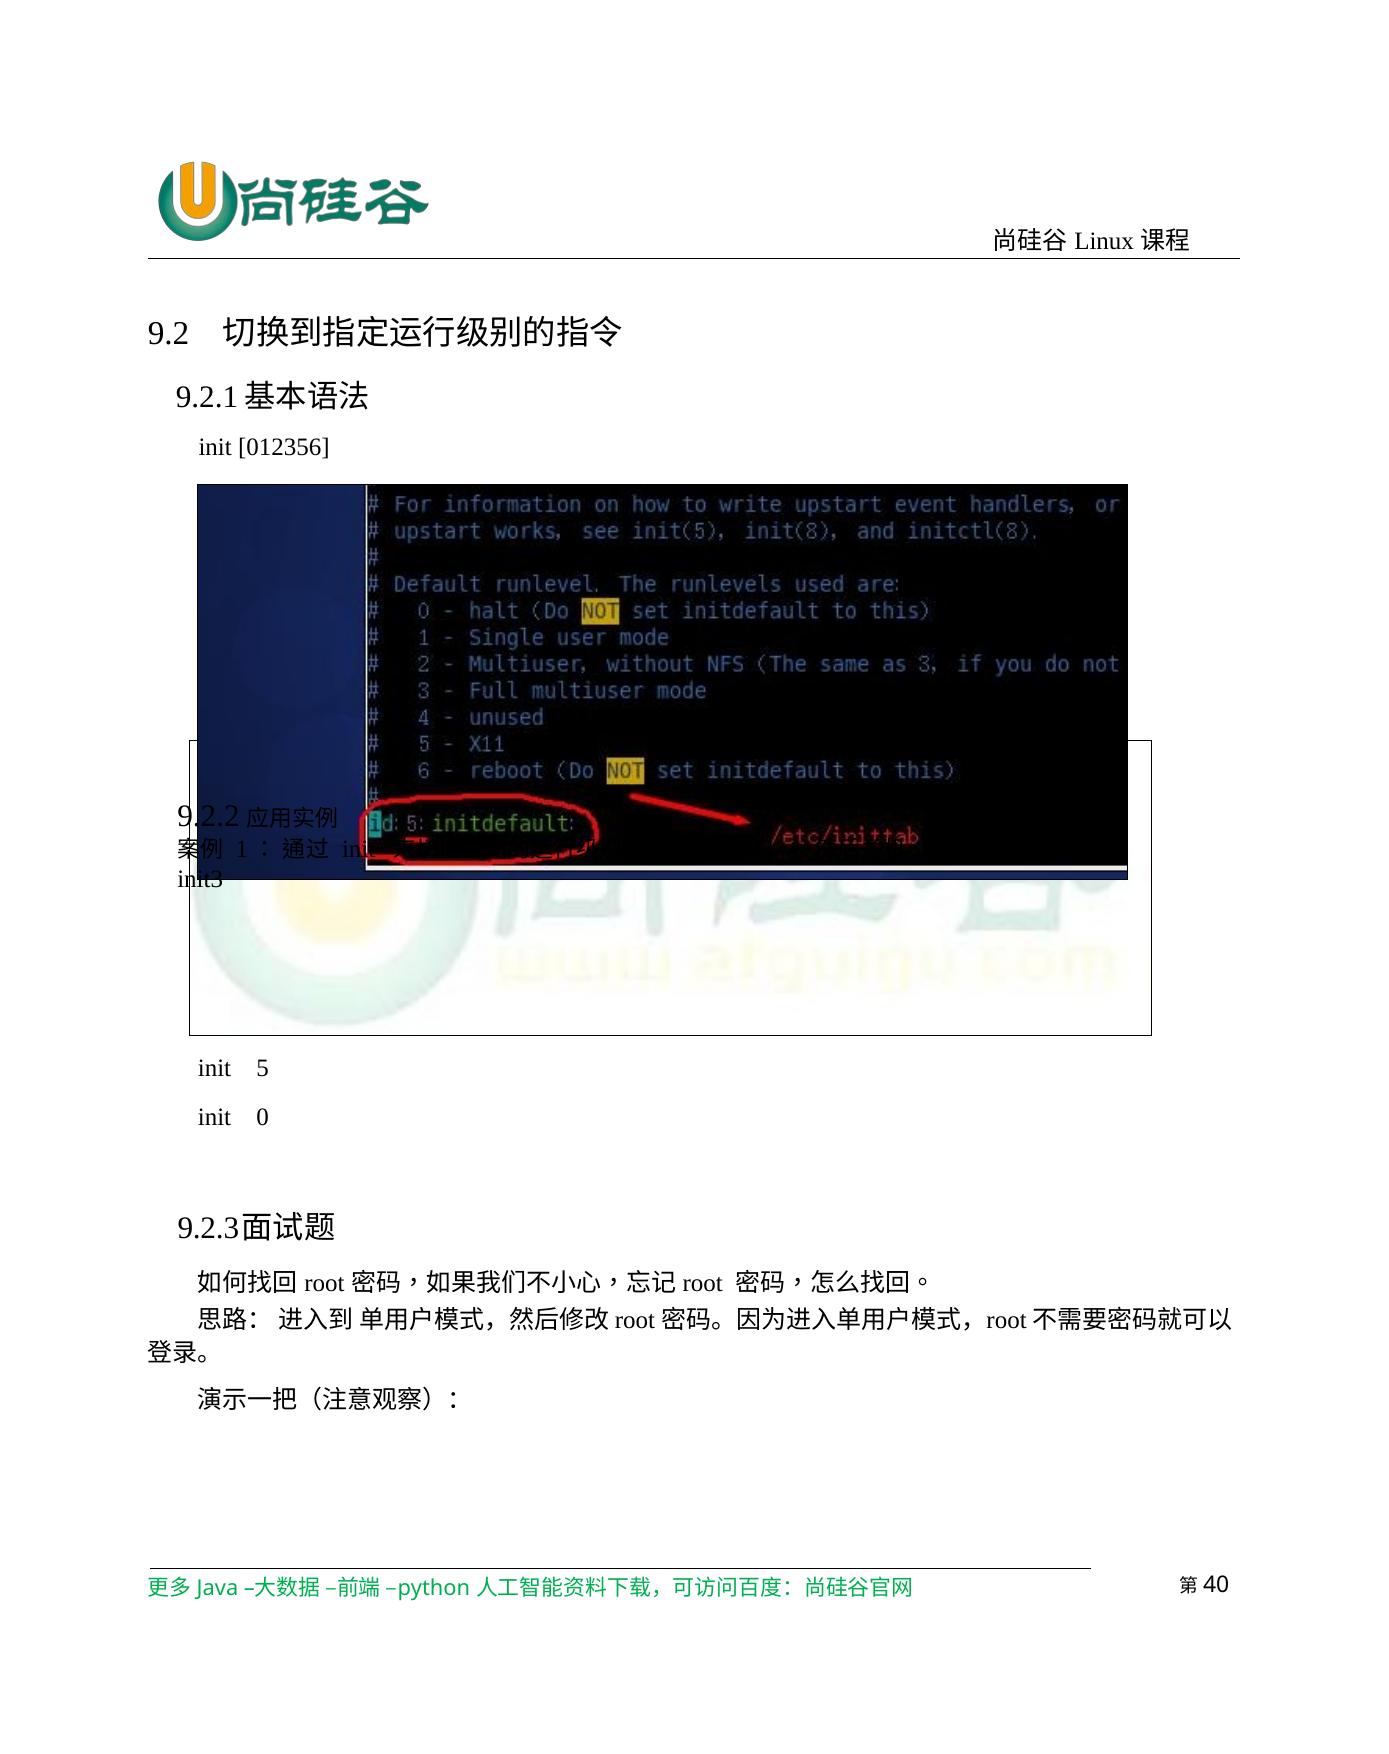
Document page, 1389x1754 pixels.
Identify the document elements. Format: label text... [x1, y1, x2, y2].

text 如何找回 root 密码，如果我们不小心，忘记 root 密码，怎么找回。 [198, 1252, 1338, 1302]
picture [190, 741, 1151, 1035]
subtitle 9.2.1基本语法 [135, 356, 409, 421]
subtitle 切换到指定运行级别的指令 [148, 297, 1338, 356]
text init [012356] [135, 432, 392, 461]
picture [147, 153, 436, 249]
subtitle 面试题 [177, 1187, 1338, 1252]
text 思路： 进入到 单用户模式，然后修改 root 密码。因为进入单用户模式，root 不需要密码就可以登录。 [148, 1303, 1241, 1368]
text 演示一把（注意观察）： [198, 1368, 1338, 1418]
text init 0 [198, 1102, 1338, 1131]
picture [198, 485, 1127, 879]
text init 5 [198, 1053, 1338, 1082]
picture [190, 741, 197, 839]
